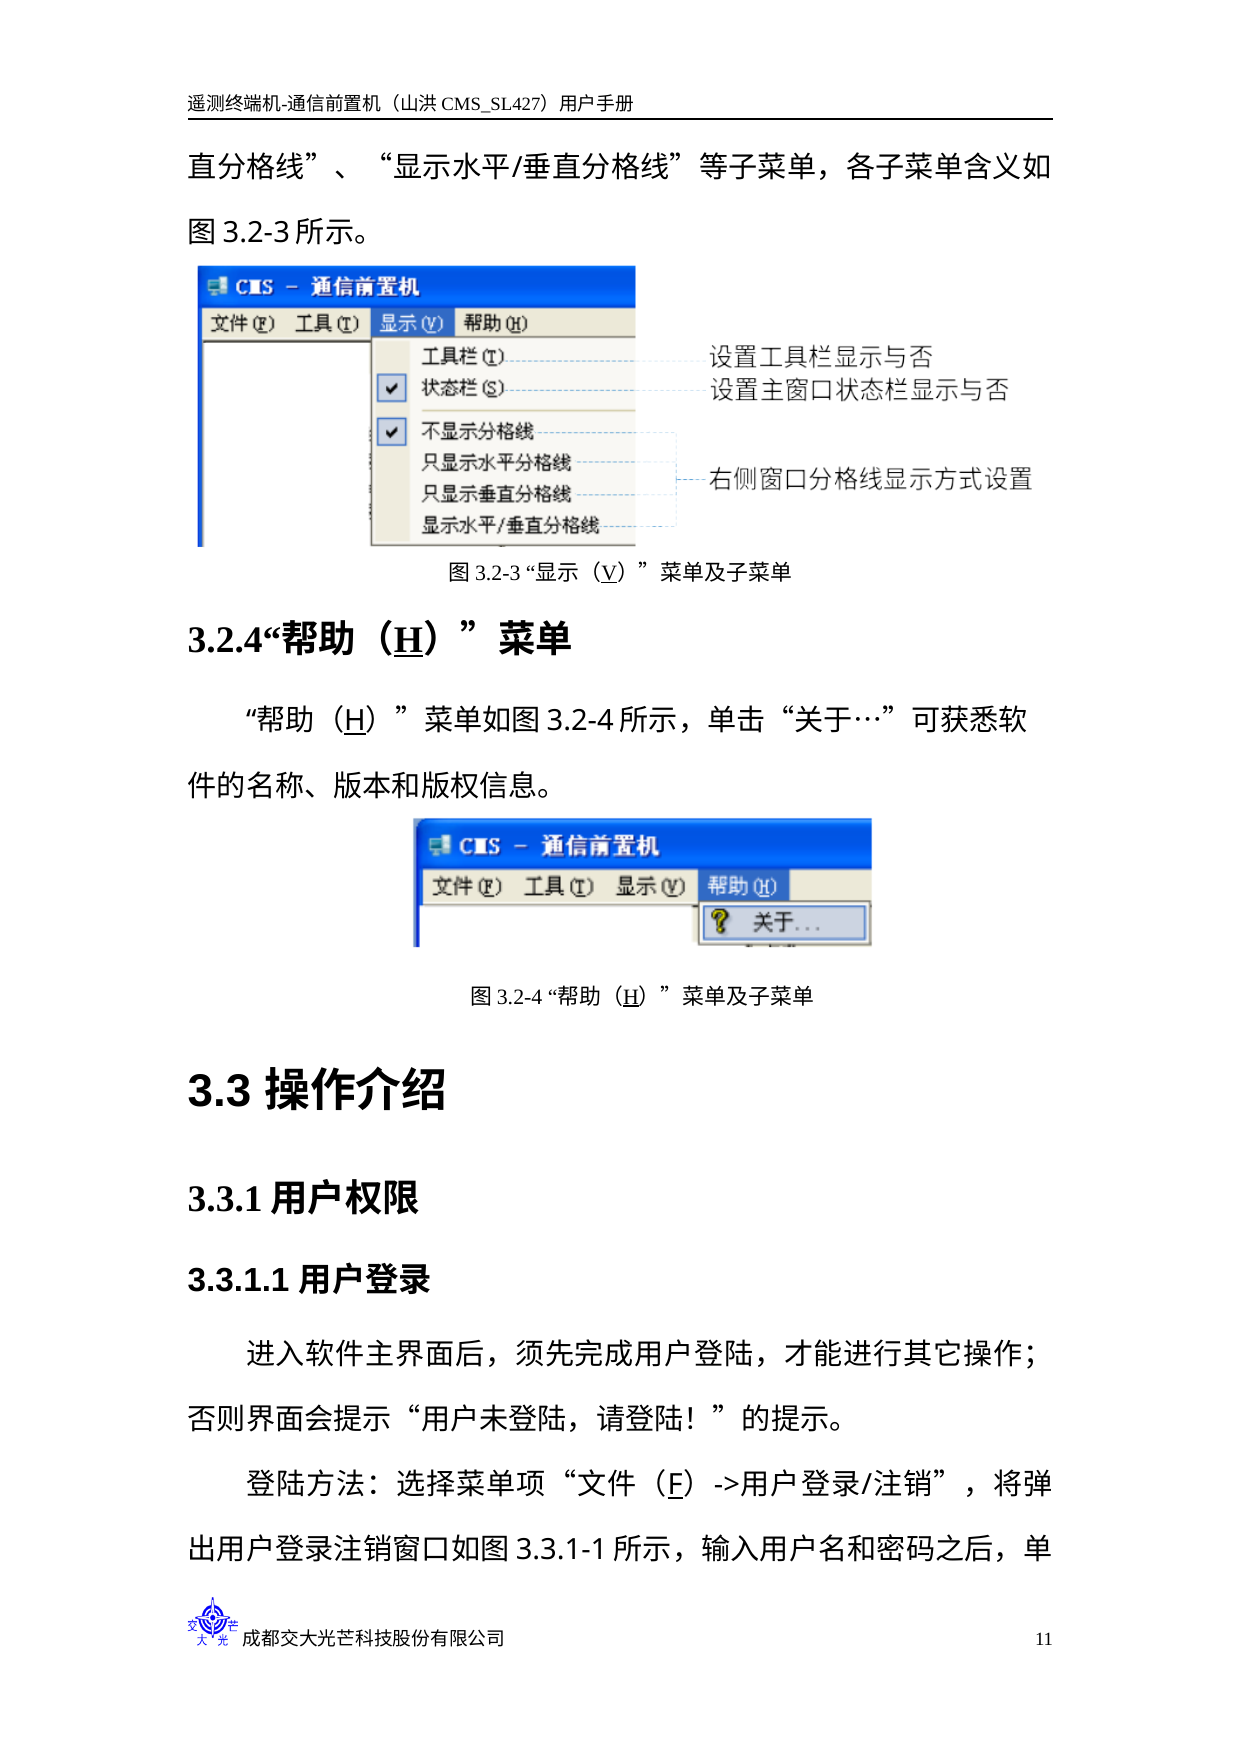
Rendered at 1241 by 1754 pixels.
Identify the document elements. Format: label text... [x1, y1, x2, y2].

text 进入软件主界面后，须先完成用户登陆，才能进行其它操作；否则界面会提示“用户未登陆，请登陆！”的提示。 [187, 1319, 1053, 1449]
subtitle 3.3 操作介绍 [187, 1038, 1053, 1135]
text “显示（V）”菜单下包括“工具栏（T）”、“状态栏（S）”、“不显示分格线”、“只显示水平分格线”、“只显示垂直分格线”、“显示水平/垂直分格线”等子菜单，各子菜单含义如图3.2-3所示。 [187, 132, 1053, 262]
text 登陆方法：选择菜单项“文件（F）->用户登录/注销”，将弹出用户登录注销窗口如图3.3.1-1所示，输入用户名和密码之后，单击“登陆”进入系统。 [187, 1449, 1053, 1579]
text 图3.2-4 “帮助（H）”菜单及子菜单 [187, 978, 1053, 1011]
subtitle .1 用户登录 [187, 1244, 1053, 1309]
text “帮助（H）”菜单如图3.2-4所示，单击“关于…”可获悉软件的名称、版本和版权信息。 [187, 686, 1053, 816]
subtitle “帮助（H）”菜单 [187, 604, 1053, 669]
subtitle 用户权限 [187, 1162, 1053, 1227]
picture [187, 1597, 243, 1646]
text 图3.2-3 “显示（V）”菜单及子菜单 [187, 555, 1053, 587]
